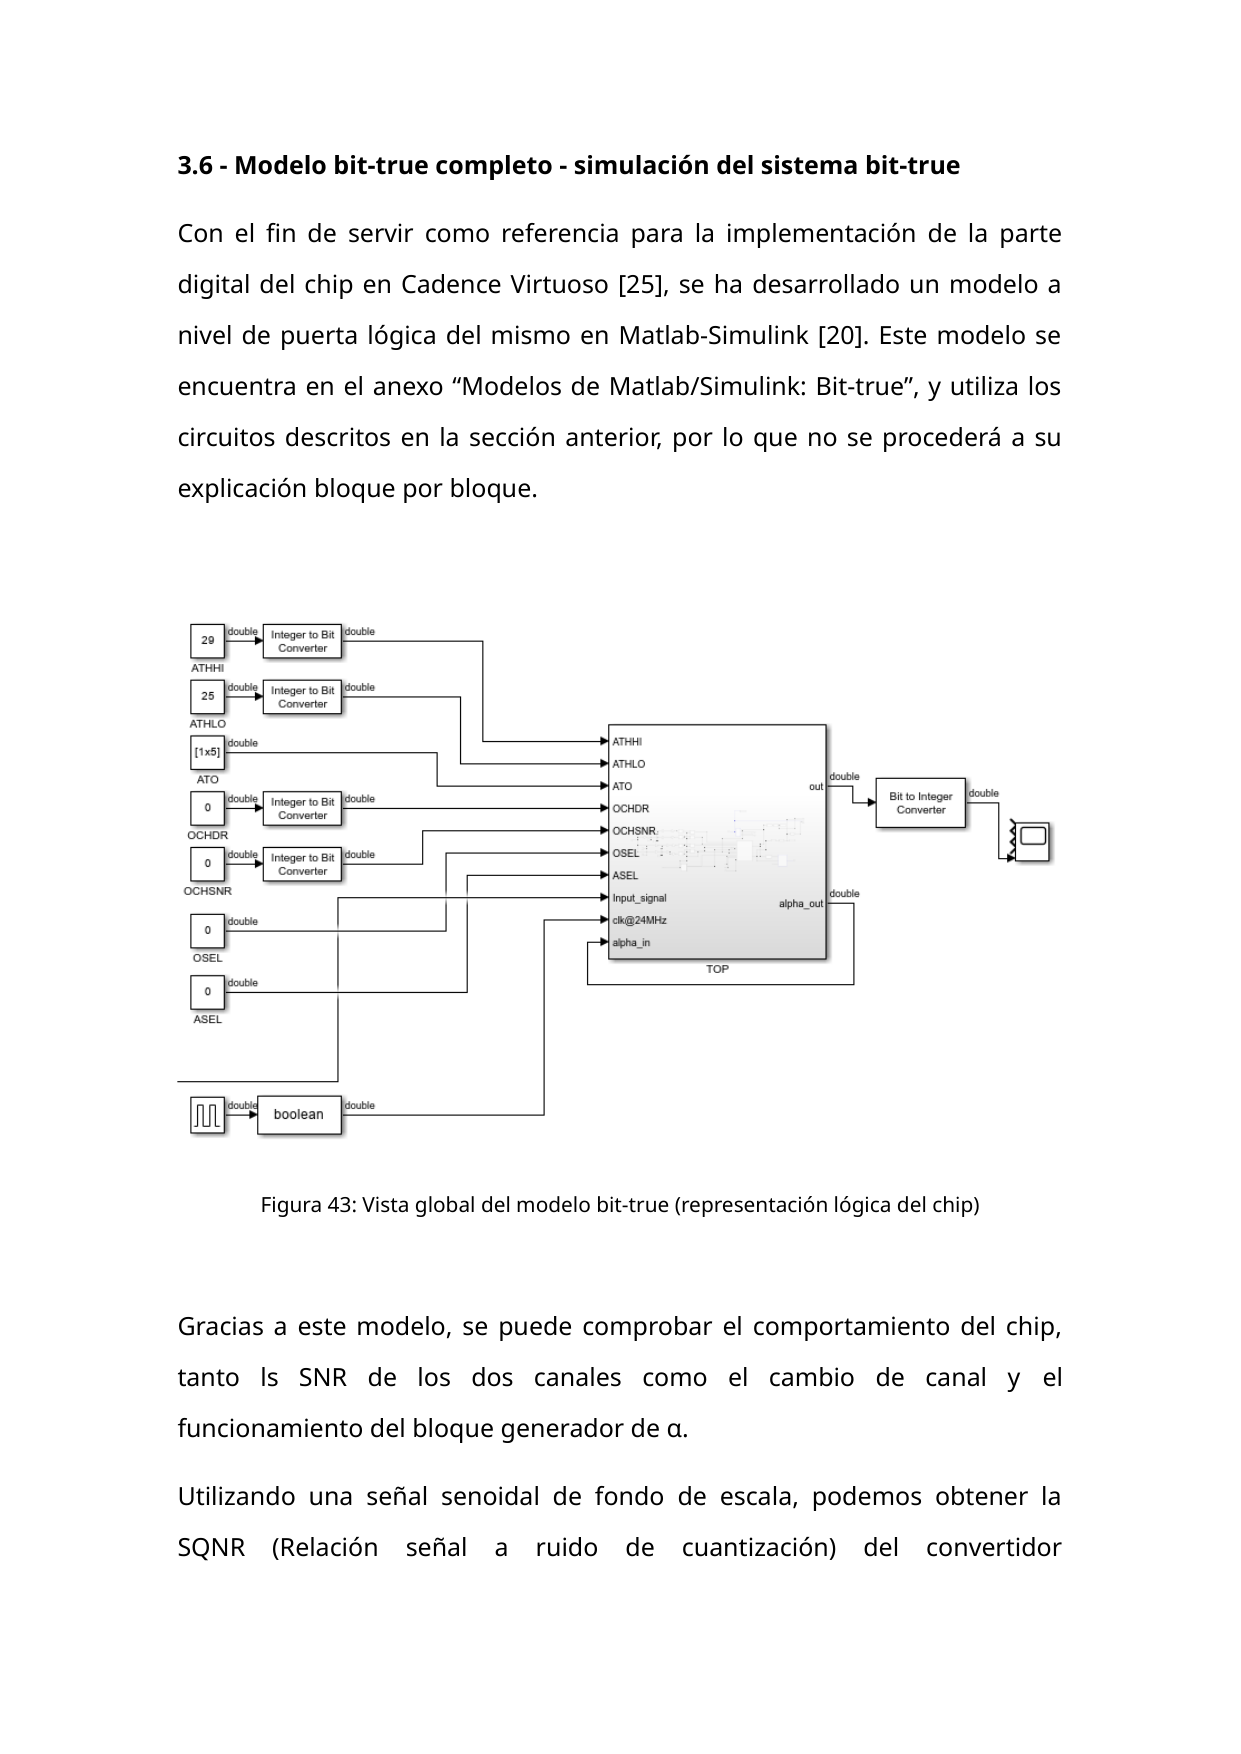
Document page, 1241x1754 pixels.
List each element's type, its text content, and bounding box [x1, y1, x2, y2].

subtitle 3.6 - Modelo bit-true completo - simulación del sistema bit-true [177, 148, 1063, 182]
text Con el fin de servir como referencia para la implementación de la parte digital del chip en Cadence Virtuoso [25], se ha desarrollado un modelo a nivel de puerta lógica del mismo en Matlab-Simulink [20]. Este modelo se encuentra en el anexo “Modelos de Matlab/Simulink: Bit-true”, y utiliza los circuitos descritos en la sección anterior, por lo que no se procederá a su explicación bloque por bloque. [177, 215, 1063, 504]
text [177, 1479, 1063, 1564]
text Gracias a este modelo, se puede comprobar el comportamiento del chip, tanto ls SNR de los dos canales como el cambio de canal y el funcionamiento del bloque generador de α. [177, 1309, 1063, 1445]
text Figura 43: Vista global del modelo bit-true (representación lógica del chip) [177, 1190, 1063, 1219]
picture [177, 606, 1063, 1157]
